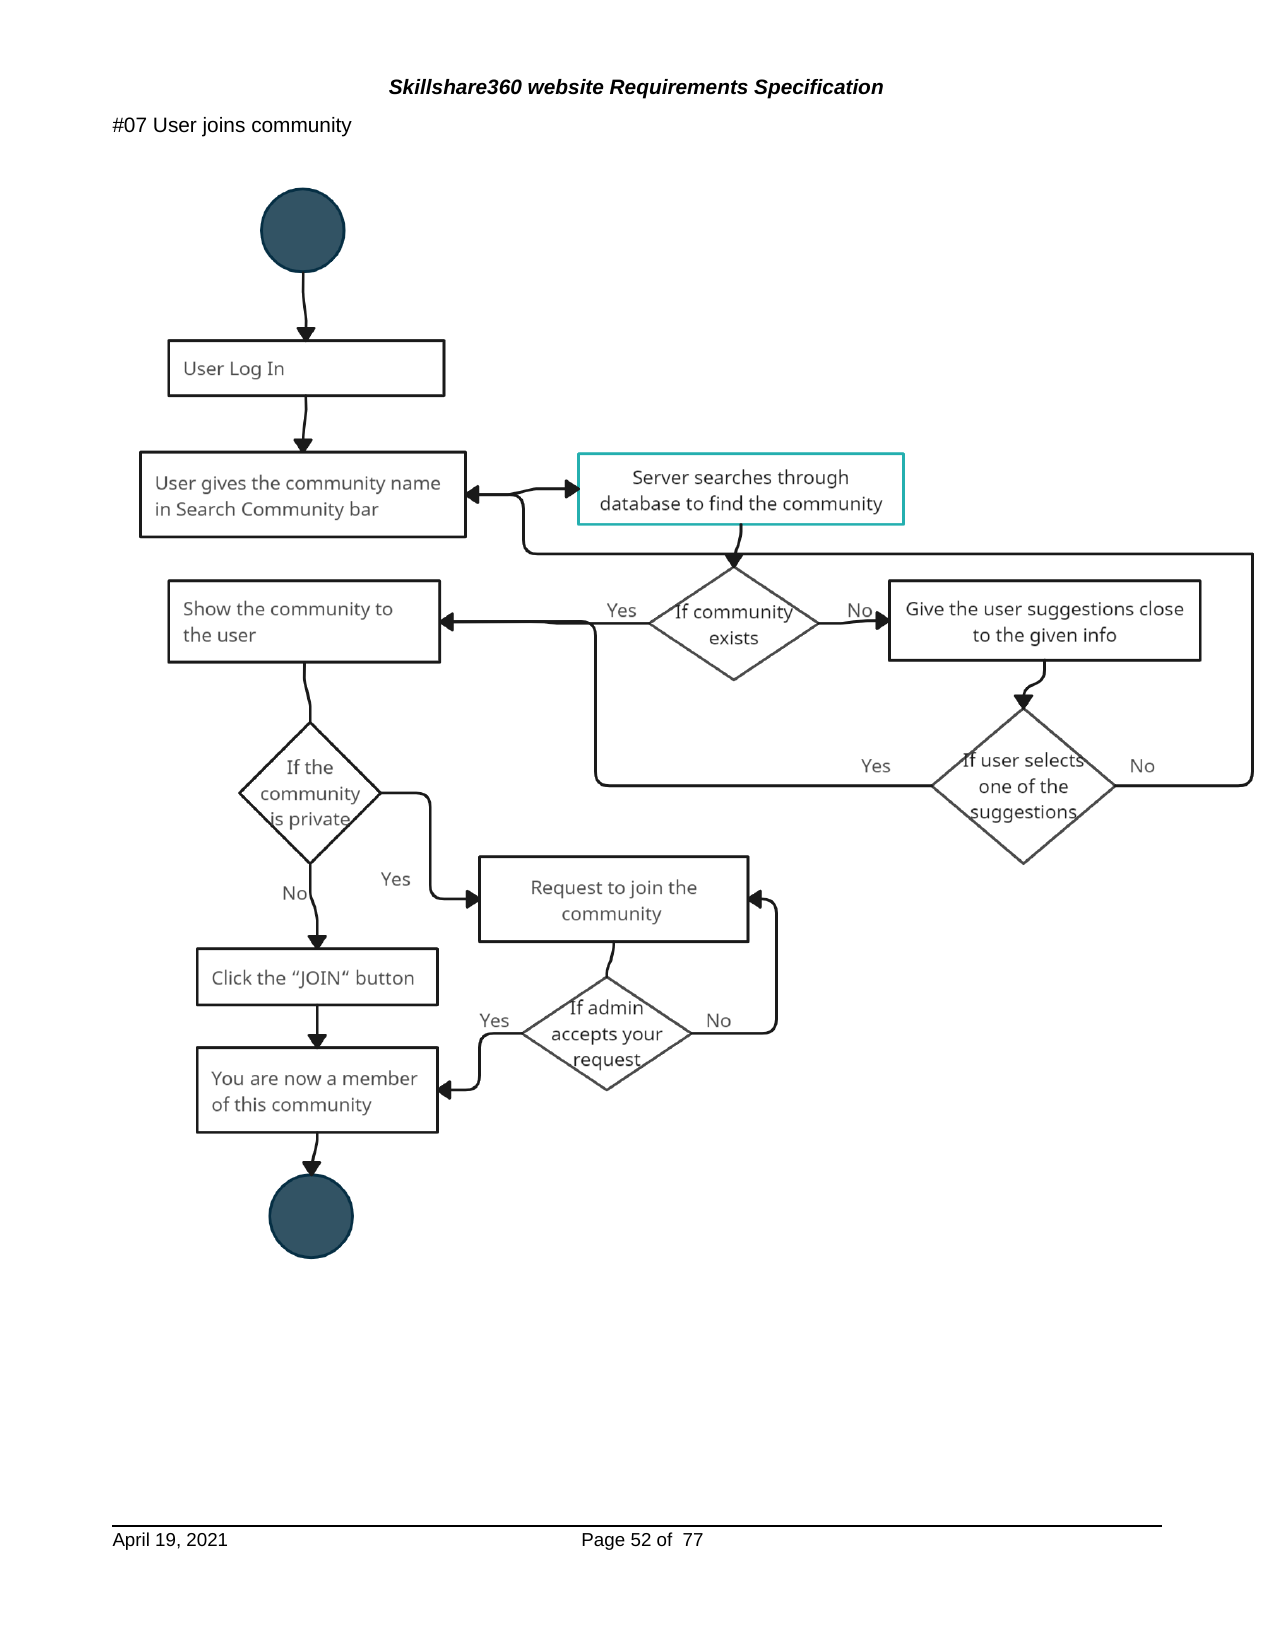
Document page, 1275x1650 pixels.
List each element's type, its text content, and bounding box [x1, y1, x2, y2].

text #07 User joins community [112, 112, 1162, 136]
picture [112, 161, 1275, 1286]
